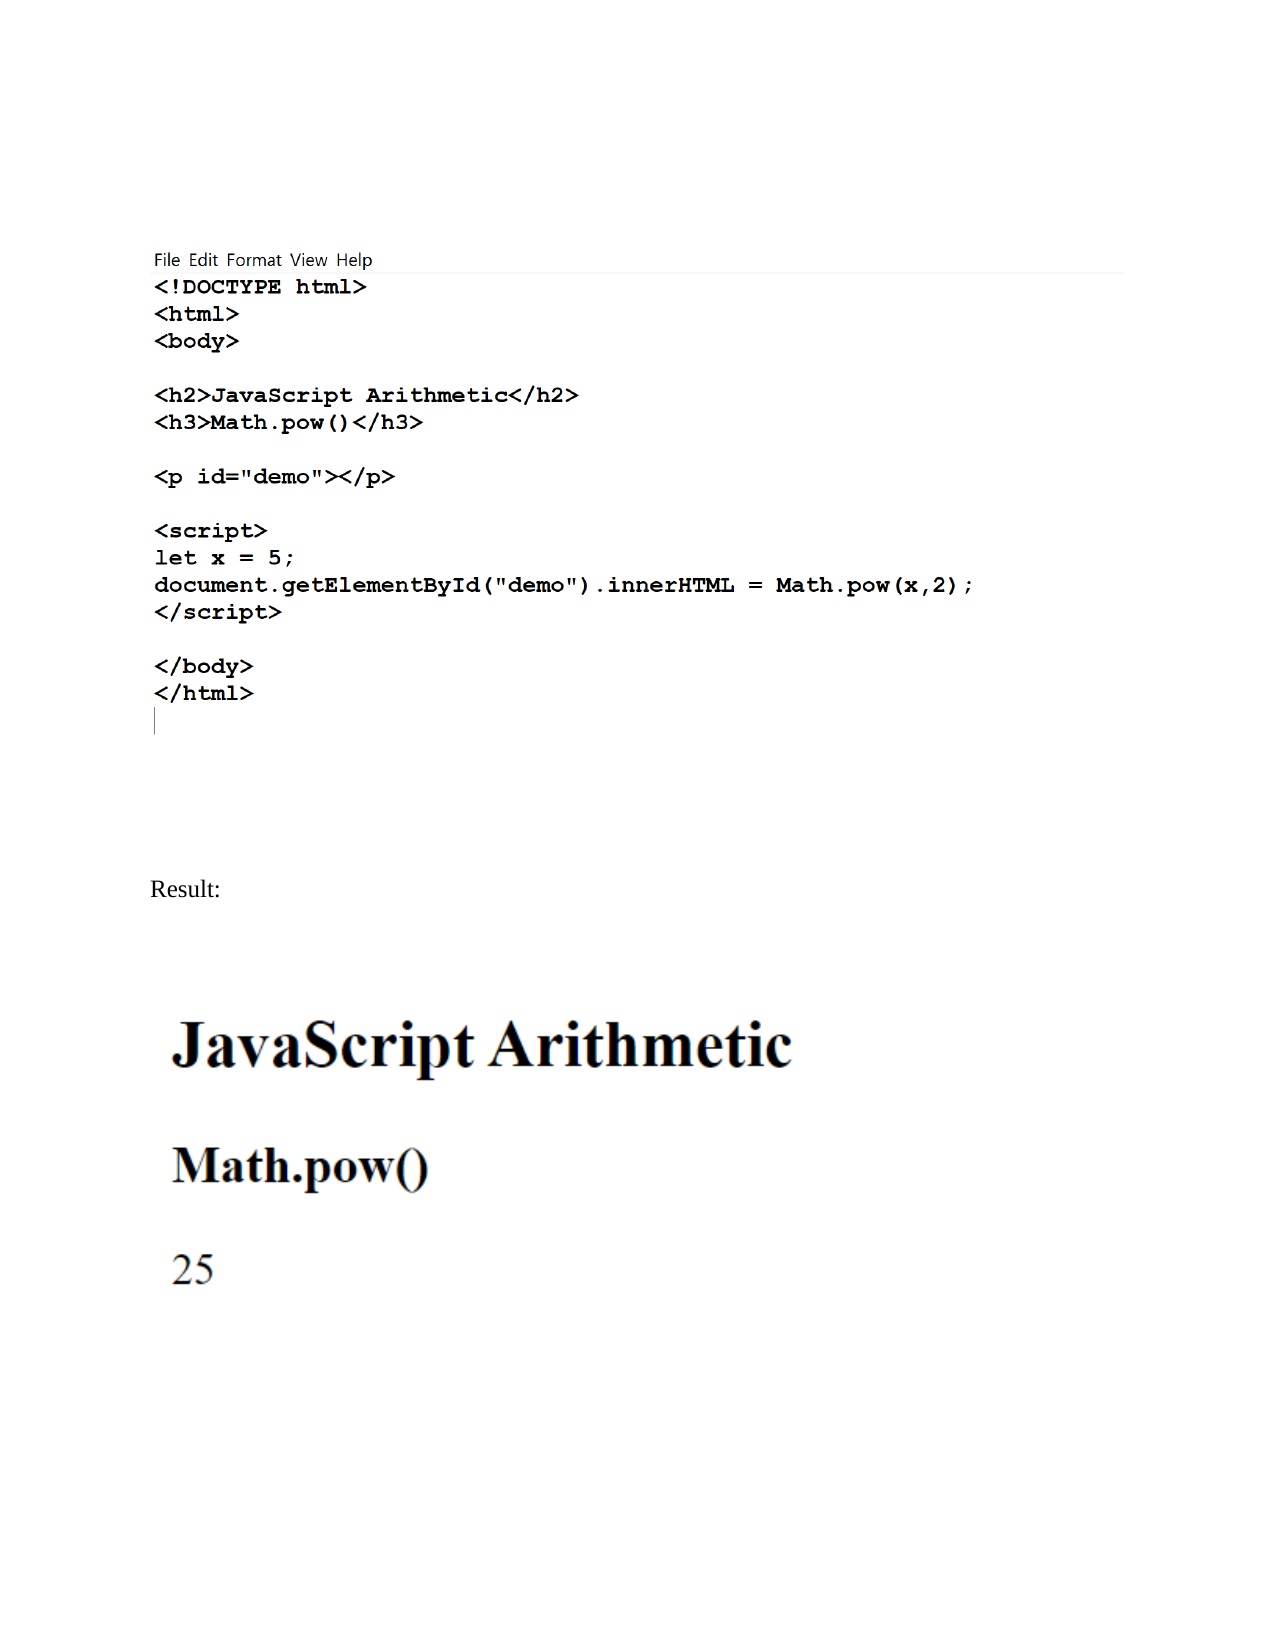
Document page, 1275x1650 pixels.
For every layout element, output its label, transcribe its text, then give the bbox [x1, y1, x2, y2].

text Result: [150, 874, 1125, 903]
picture [150, 245, 1125, 760]
picture [150, 969, 847, 1333]
